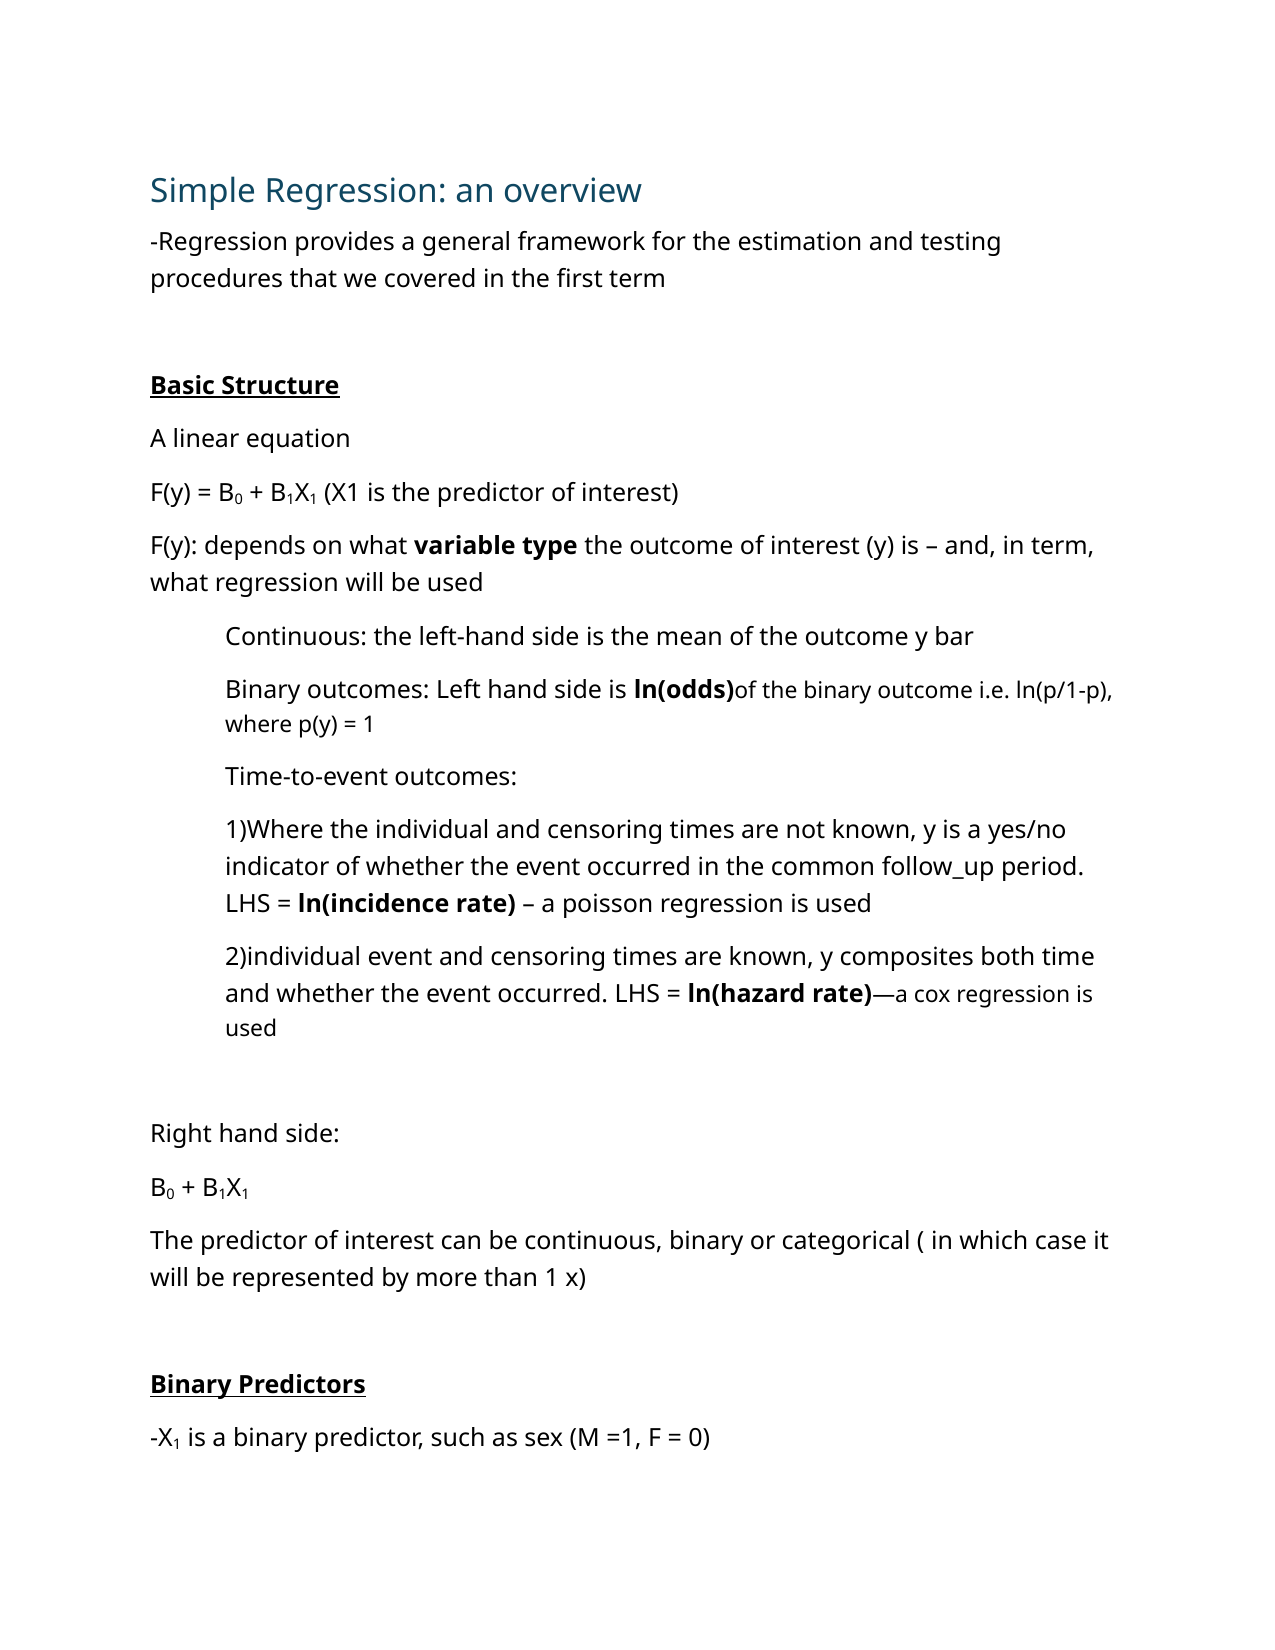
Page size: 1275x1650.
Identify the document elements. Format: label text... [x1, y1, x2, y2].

text F(y) = B0 + B1X1 (X1 is the predictor of interest) [150, 474, 1125, 508]
text F(y): depends on what variable type the outcome of interest (y) is – and, in term, what regression will be used [150, 528, 1125, 599]
text B0 + B1X1 [150, 1169, 1125, 1204]
text Binary outcomes: Left hand side is ln(odds)of the binary outcome i.e. ln(p/1-p), where p(y) = 1 [225, 672, 1125, 739]
text A linear equation [150, 421, 1125, 455]
text Basic Structure [150, 368, 1125, 402]
text Time-to-event outcomes: [150, 758, 1125, 793]
text 2)individual event and censoring times are known, y composites both time and whether the event occurred. LHS = ln(hazard rate)—a cox regression is used [225, 939, 1125, 1043]
subtitle Simple Regression: an overview [150, 167, 1125, 212]
text The predictor of interest can be continuous, binary or categorical ( in which case it will be represented by more than 1 x) [150, 1223, 1125, 1294]
text Continuous: the left-hand side is the mean of the outcome y bar [150, 618, 1125, 652]
text Right hand side: [150, 1116, 1125, 1150]
text -Regression provides a general framework for the estimation and testing procedures that we covered in the first term [150, 224, 1125, 295]
text Binary Predictors [150, 1367, 1125, 1401]
text 1)Where the individual and censoring times are not known, y is a yes/no indicator of whether the event occurred in the common follow_up period. LHS = ln(incidence rate) – a poisson regression is used [225, 812, 1125, 919]
text -X1 is a binary predictor, such as sex (M =1, F = 0) [150, 1420, 1125, 1454]
